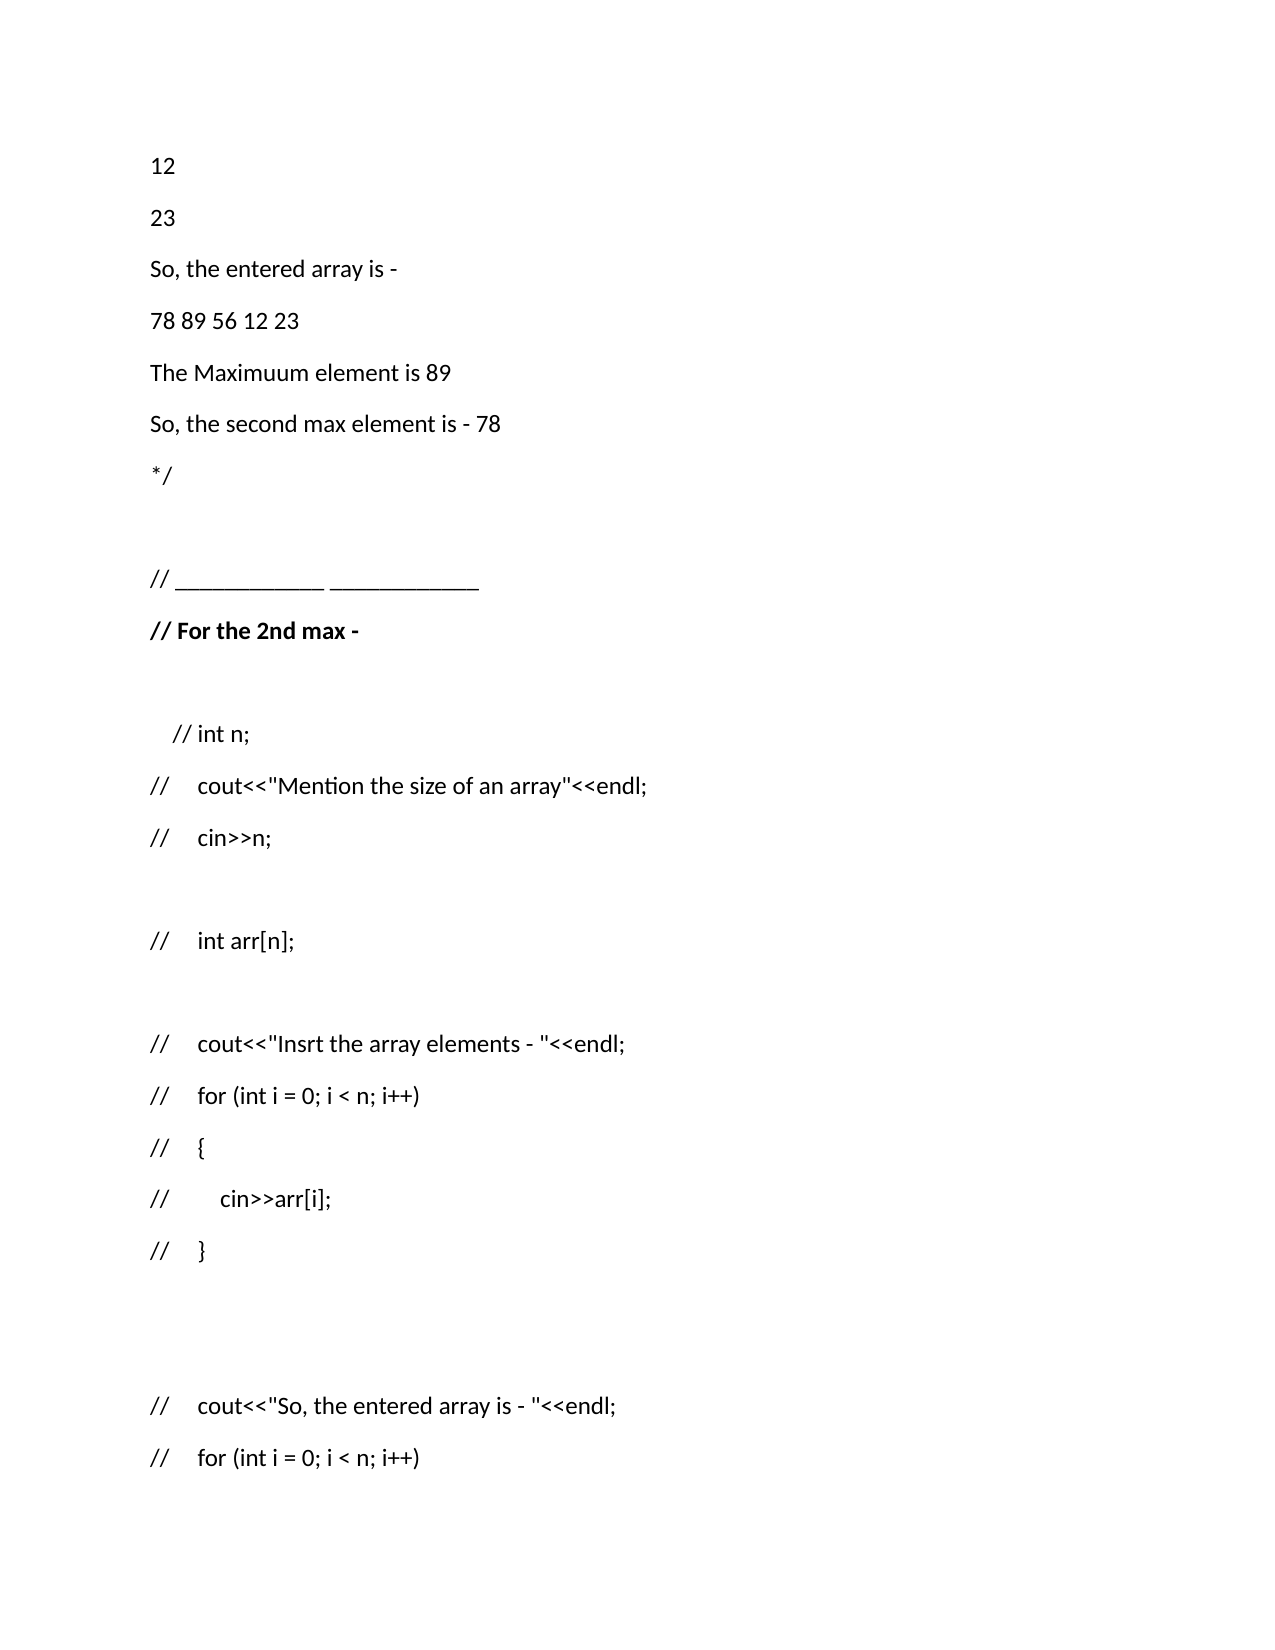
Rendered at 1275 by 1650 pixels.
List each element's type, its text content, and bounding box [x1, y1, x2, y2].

text // int arr[n]; [150, 925, 1125, 956]
text // for (int i = 0; i < n; i++) [150, 1080, 1125, 1111]
text 78 89 56 12 23 [150, 305, 1125, 336]
text 12 [150, 150, 1125, 181]
text // for (int i = 0; i < n; i++) [150, 1442, 1125, 1472]
text So, the entered array is - [150, 253, 1125, 284]
text // ____________ ____________ [150, 563, 1125, 594]
text // } [150, 1235, 1125, 1266]
text // For the 2nd max - [150, 615, 1125, 646]
text // cout<<"So, the entered array is - "<<endl; [150, 1390, 1125, 1421]
text // cout<<"Mention the size of an array"<<endl; [150, 770, 1125, 801]
text */ [150, 460, 1125, 491]
text // cin>>n; [150, 822, 1125, 852]
text // { [150, 1132, 1125, 1162]
text // cout<<"Insrt the array elements - "<<endl; [150, 1028, 1125, 1059]
text The Maximuum element is 89 [150, 357, 1125, 387]
text So, the second max element is - 78 [150, 408, 1125, 439]
text 23 [150, 202, 1125, 232]
text // int n; [150, 718, 1125, 749]
text // cin>>arr[i]; [150, 1183, 1125, 1214]
